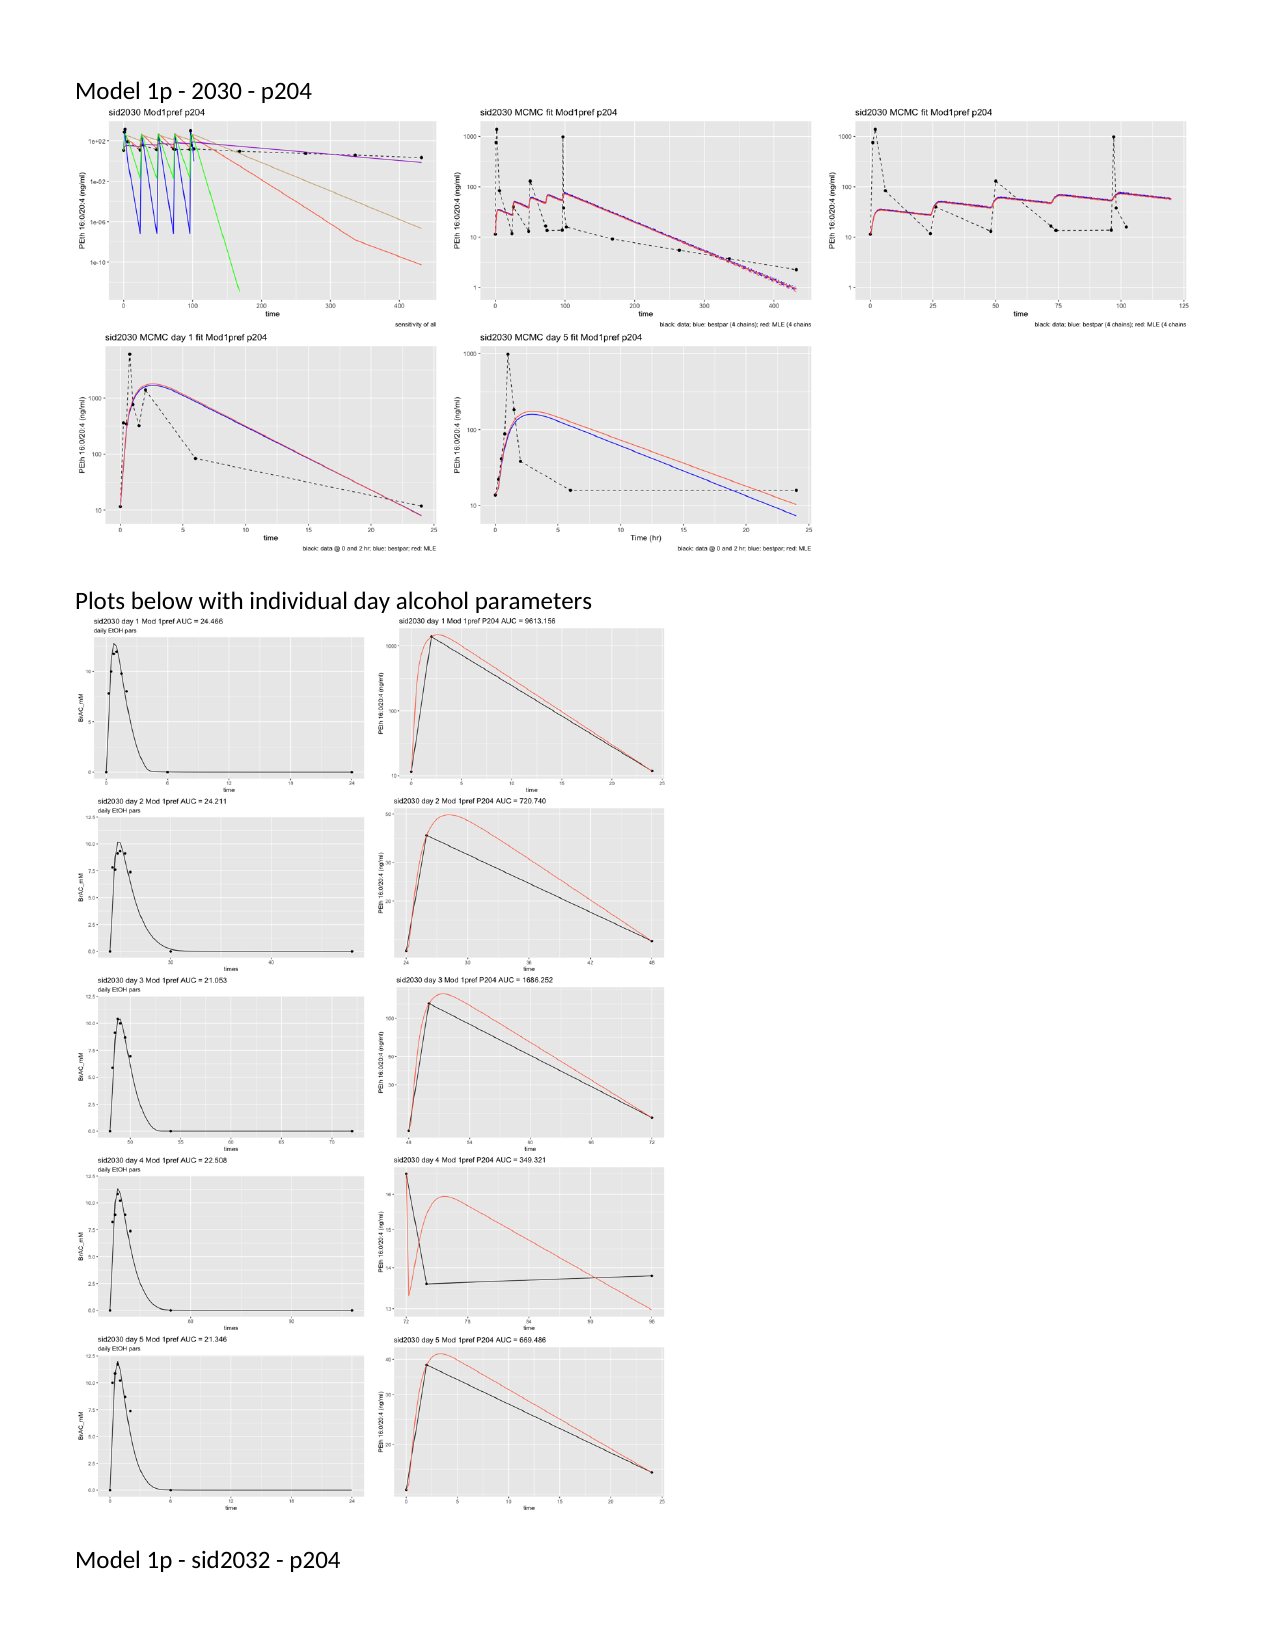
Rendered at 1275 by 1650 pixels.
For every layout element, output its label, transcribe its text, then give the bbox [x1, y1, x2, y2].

picture [75, 105, 439, 555]
picture [375, 615, 667, 1514]
picture [450, 105, 814, 555]
text Plots below with individual day alcohol parameters [75, 585, 1200, 616]
picture [75, 615, 367, 1514]
text Model 1p - sid2032 - p204 [75, 1544, 1200, 1575]
picture [825, 105, 1189, 330]
text Model 1p - 2030 - p204 [75, 75, 1200, 106]
